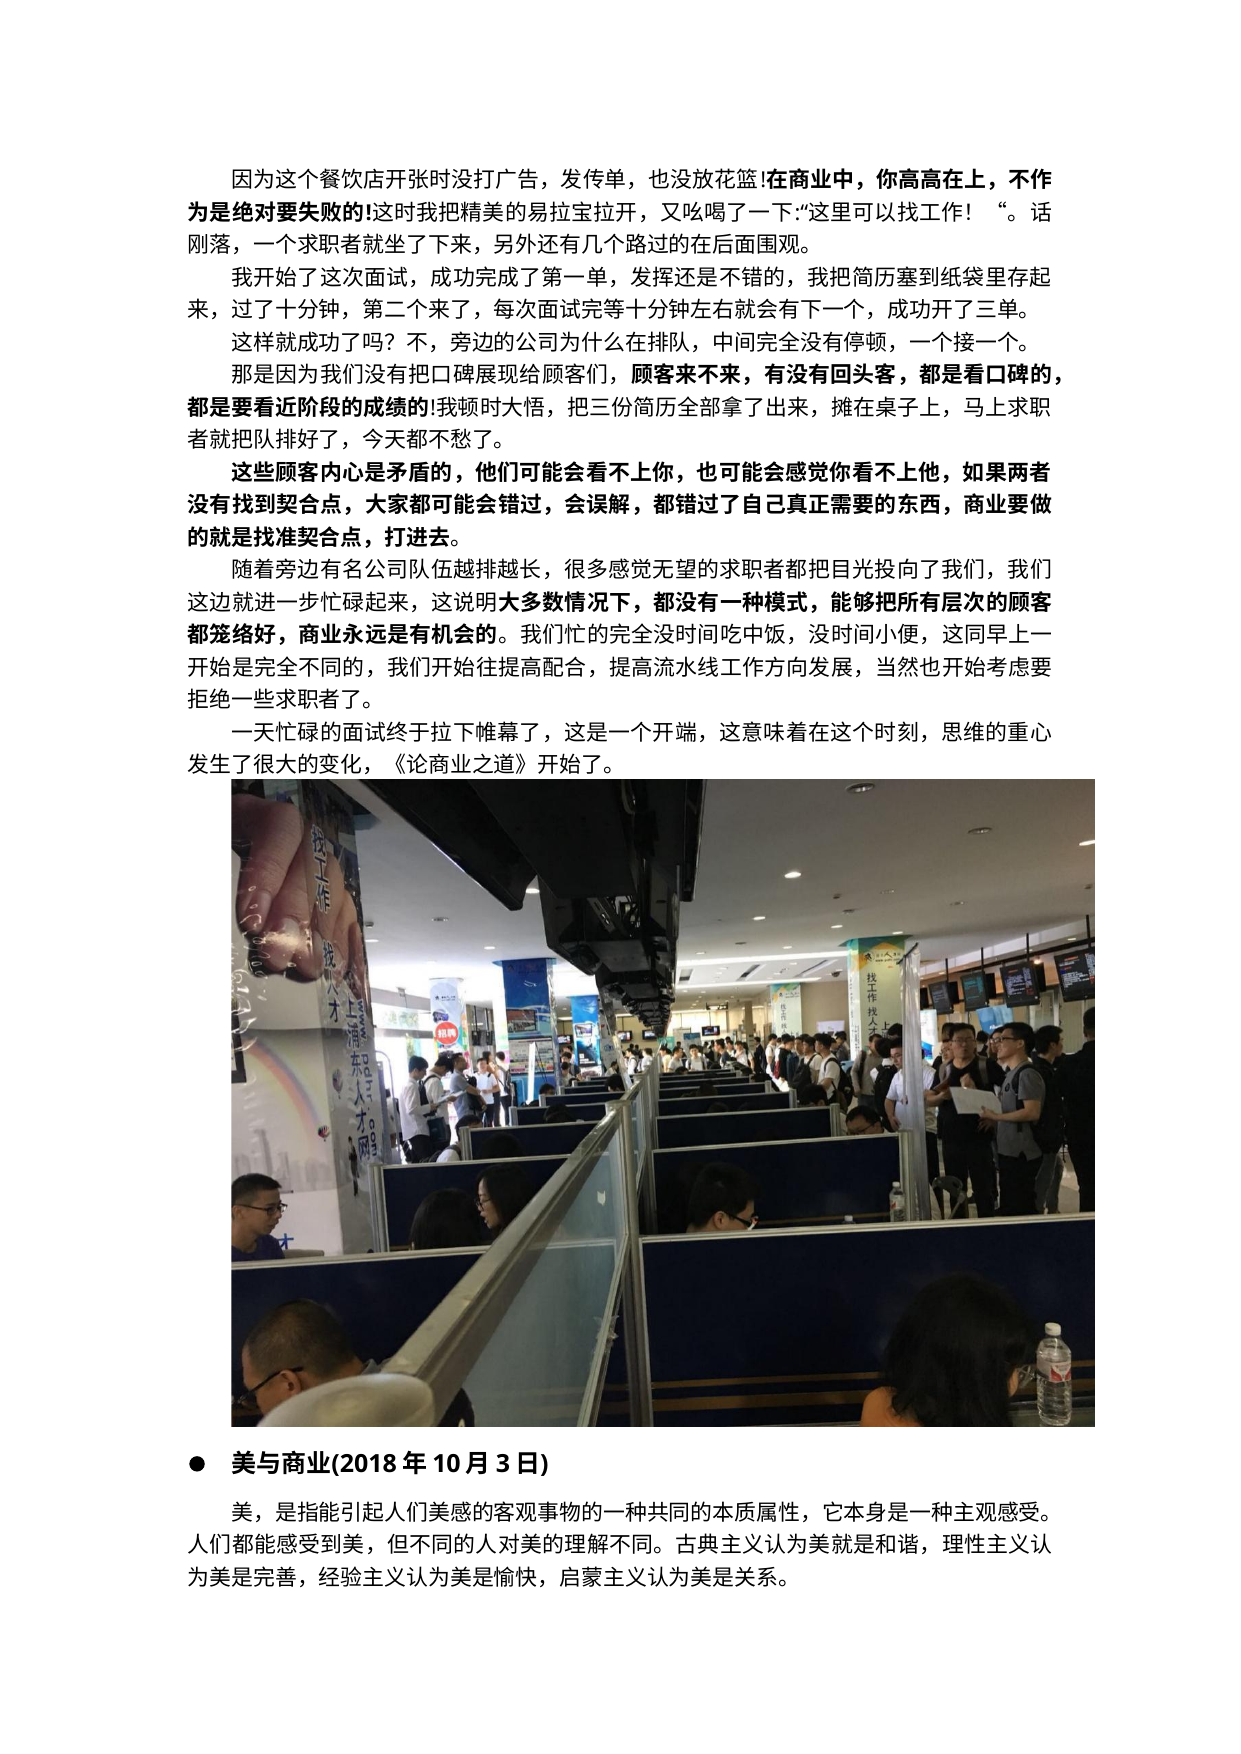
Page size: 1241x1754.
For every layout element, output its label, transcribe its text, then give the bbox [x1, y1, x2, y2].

text 人们都能感受到美，但不同的人对美的理解不同。古典主义认为美就是和谐，理性主义认为美是完善，经验主义认为美是愉快，启蒙主义认为美是关系。 [187, 1527, 1053, 1592]
picture [231, 779, 1095, 1427]
text 这样就成功了吗？不，旁边的公司为什么在排队，中间完全没有停顿，一个接一个。 [187, 324, 1053, 357]
text 这些顾客内心是矛盾的，他们可能会看不上你，也可能会感觉你看不上他，如果两者没有找到契合点，大家都可能会错过，会误解，都错过了自己真正需要的东西，商业要做的就是找准契合点，打进去。 [187, 454, 1053, 552]
list 美与商业(2018年10月3日) [187, 1429, 1053, 1494]
text 我开始了这次面试，成功完成了第一单，发挥还是不错的，我把简历塞到纸袋里存起来，过了十分钟，第二个来了，每次面试完等十分钟左右就会有下一个，成功开了三单。 [187, 259, 1053, 324]
text 一天忙碌的面试终于拉下帷幕了，这是一个开端，这意味着在这个时刻，思维的重心发生了很大的变化，《论商业之道》开始了。 [187, 714, 1053, 779]
text 随着旁边有名公司队伍越排越长，很多感觉无望的求职者都把目光投向了我们，我们这边就进一步忙碌起来，这说明大多数情况下，都没有一种模式，能够把所有层次的顾客都笼络好，商业永远是有机会的。我们忙的完全没时间吃中饭，没时间小便，这同早上一开始是完全不同的，我们开始往提高配合，提高流水线工作方向发展，当然也开始考虑要拒绝一些求职者了。 [187, 552, 1053, 714]
text 那是因为我们没有把口碑展现给顾客们，顾客来不来，有没有回头客，都是看口碑的，都是要看近阶段的成绩的!我顿时大悟，把三份简历全部拿了出来，摊在桌子上，马上求职者就把队排好了，今天都不愁了。 [187, 357, 1053, 454]
text 美，是指能引起人们美感的客观事物的一种共同的本质属性，它本身是一种主观感受。 [231, 1494, 1053, 1527]
text 因为这个餐饮店开张时没打广告，发传单，也没放花篮!在商业中，你高高在上，不作为是绝对要失败的!这时我把精美的易拉宝拉开，又吆喝了一下:“这里可以找工作！“。话刚落，一个求职者就坐了下来，另外还有几个路过的在后面围观。 [187, 162, 1053, 259]
